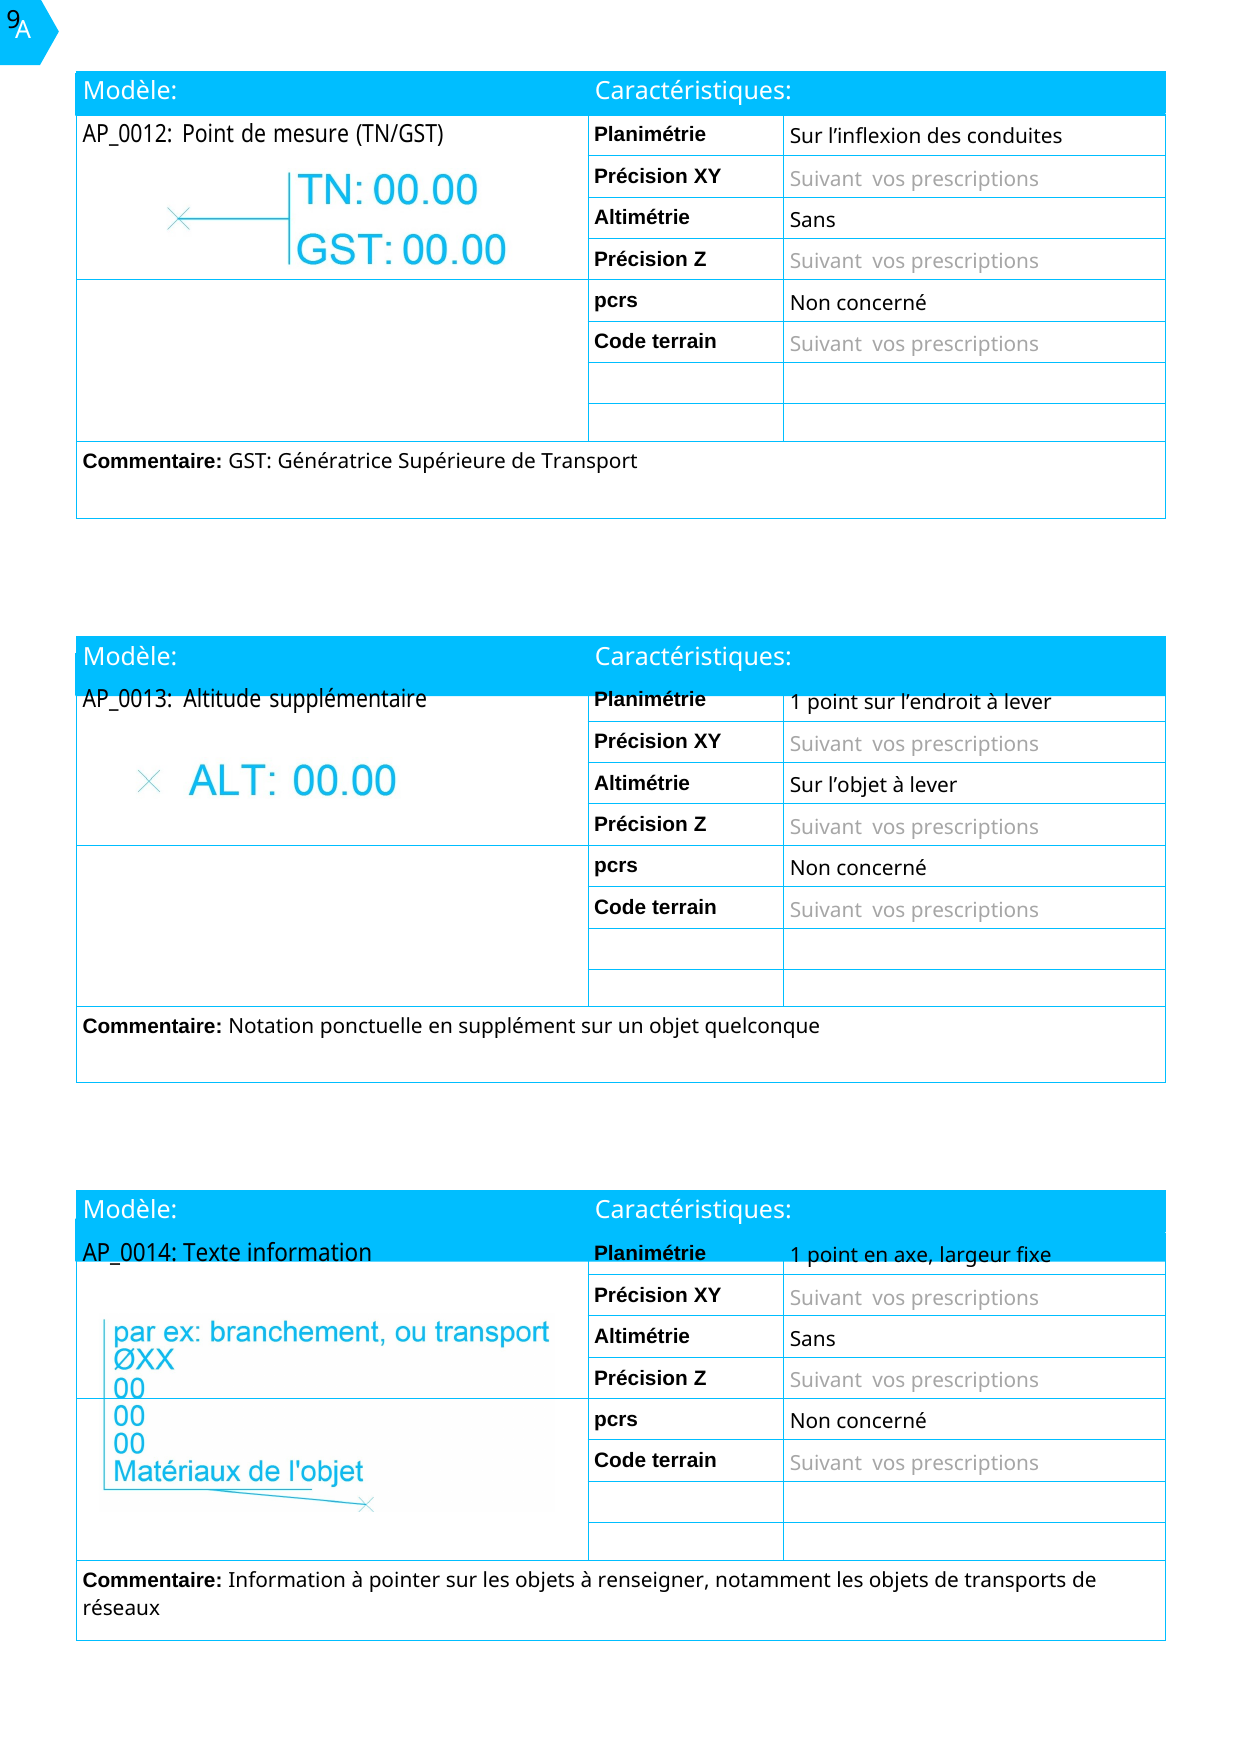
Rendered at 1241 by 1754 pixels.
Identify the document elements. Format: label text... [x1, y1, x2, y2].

table_header Caractéristiques: [588, 636, 1166, 679]
table_cell Suivant vos prescriptions [784, 239, 1165, 279]
table_cell Planimétrie [589, 679, 783, 721]
table_cell Suivant vos prescriptions [784, 1275, 1165, 1315]
table_cell Suivant vos prescriptions [784, 156, 1165, 197]
table_cell Altimétrie [589, 1316, 783, 1357]
table_header Modèle: [76, 636, 588, 679]
table_header Caractéristiques: [588, 1190, 1166, 1232]
table_cell Suivant vos prescriptions [784, 804, 1165, 845]
table_cell Sur l’inflexion des conduites [784, 114, 1165, 155]
table_cell Non concerné [784, 280, 1165, 321]
table_cell [784, 929, 1165, 969]
table_cell Précision XY [589, 1275, 783, 1315]
table_cell AP_0012: Point de mesure (TN/GST) [77, 114, 588, 279]
table_cell Code terrain [589, 887, 783, 927]
table_cell pcrs [589, 846, 783, 886]
table_cell Planimétrie [589, 1233, 783, 1274]
table_cell [77, 280, 588, 441]
table_cell Suivant vos prescriptions [784, 322, 1165, 362]
table_cell Suivant vos prescriptions [784, 722, 1165, 762]
table_cell Altimétrie [589, 198, 783, 238]
table_cell [589, 970, 783, 1006]
table_cell [589, 1482, 783, 1522]
table_cell [77, 846, 588, 1006]
table_cell Sans [784, 1316, 1165, 1357]
table_cell [77, 1399, 588, 1560]
table_cell Suivant vos prescriptions [784, 887, 1165, 927]
table_cell [589, 1523, 783, 1560]
table_cell AP_0014: Texte information [77, 1233, 588, 1398]
table_cell Sans [784, 198, 1165, 238]
table_cell Commentaire: Notation ponctuelle en supplément sur un objet quelconque [77, 1007, 1165, 1082]
table_cell Planimétrie [589, 114, 783, 155]
table_cell [784, 404, 1165, 441]
table_cell Commentaire: GST: Génératrice Supérieure de Transport [77, 442, 1165, 518]
table_cell Précision Z [589, 239, 783, 279]
table_cell [589, 363, 783, 403]
table_cell pcrs [589, 280, 783, 321]
table_cell Code terrain [589, 1440, 783, 1481]
picture [166, 168, 513, 269]
table_cell [589, 929, 783, 969]
table_cell Non concerné [784, 846, 1165, 886]
table_header Modèle: [76, 71, 588, 113]
table_cell Commentaire: Information à pointer sur les objets à renseigner, notamment les objets de transports de réseaux [77, 1561, 1165, 1640]
table_cell [784, 1482, 1165, 1522]
table_cell 1 point en axe, largeur fixe [784, 1233, 1165, 1274]
table_cell Non concerné [784, 1399, 1165, 1439]
table_cell Précision Z [589, 804, 783, 845]
table_cell Précision XY [589, 156, 783, 197]
table_cell Précision Z [589, 1358, 783, 1398]
text A [15, 12, 1240, 46]
table_cell Suivant vos prescriptions [784, 1440, 1165, 1481]
table_cell Sur l’objet à lever [784, 763, 1165, 803]
table_cell AP_0013: Altitude supplémentaire [77, 679, 588, 845]
table_cell Précision XY [589, 722, 783, 762]
table_cell [784, 1523, 1165, 1560]
table_cell Suivant vos prescriptions [784, 1358, 1165, 1398]
table_cell pcrs [589, 1399, 783, 1439]
table_header Modèle: [76, 1190, 588, 1232]
table_cell 1 point sur l’endroit à lever [784, 679, 1165, 721]
picture [135, 757, 401, 799]
table_cell [784, 363, 1165, 403]
table_cell [589, 404, 783, 441]
table_cell Altimétrie [589, 763, 783, 803]
table_cell Code terrain [589, 322, 783, 362]
table_header Caractéristiques: [588, 71, 1166, 113]
table_cell [784, 970, 1165, 1006]
